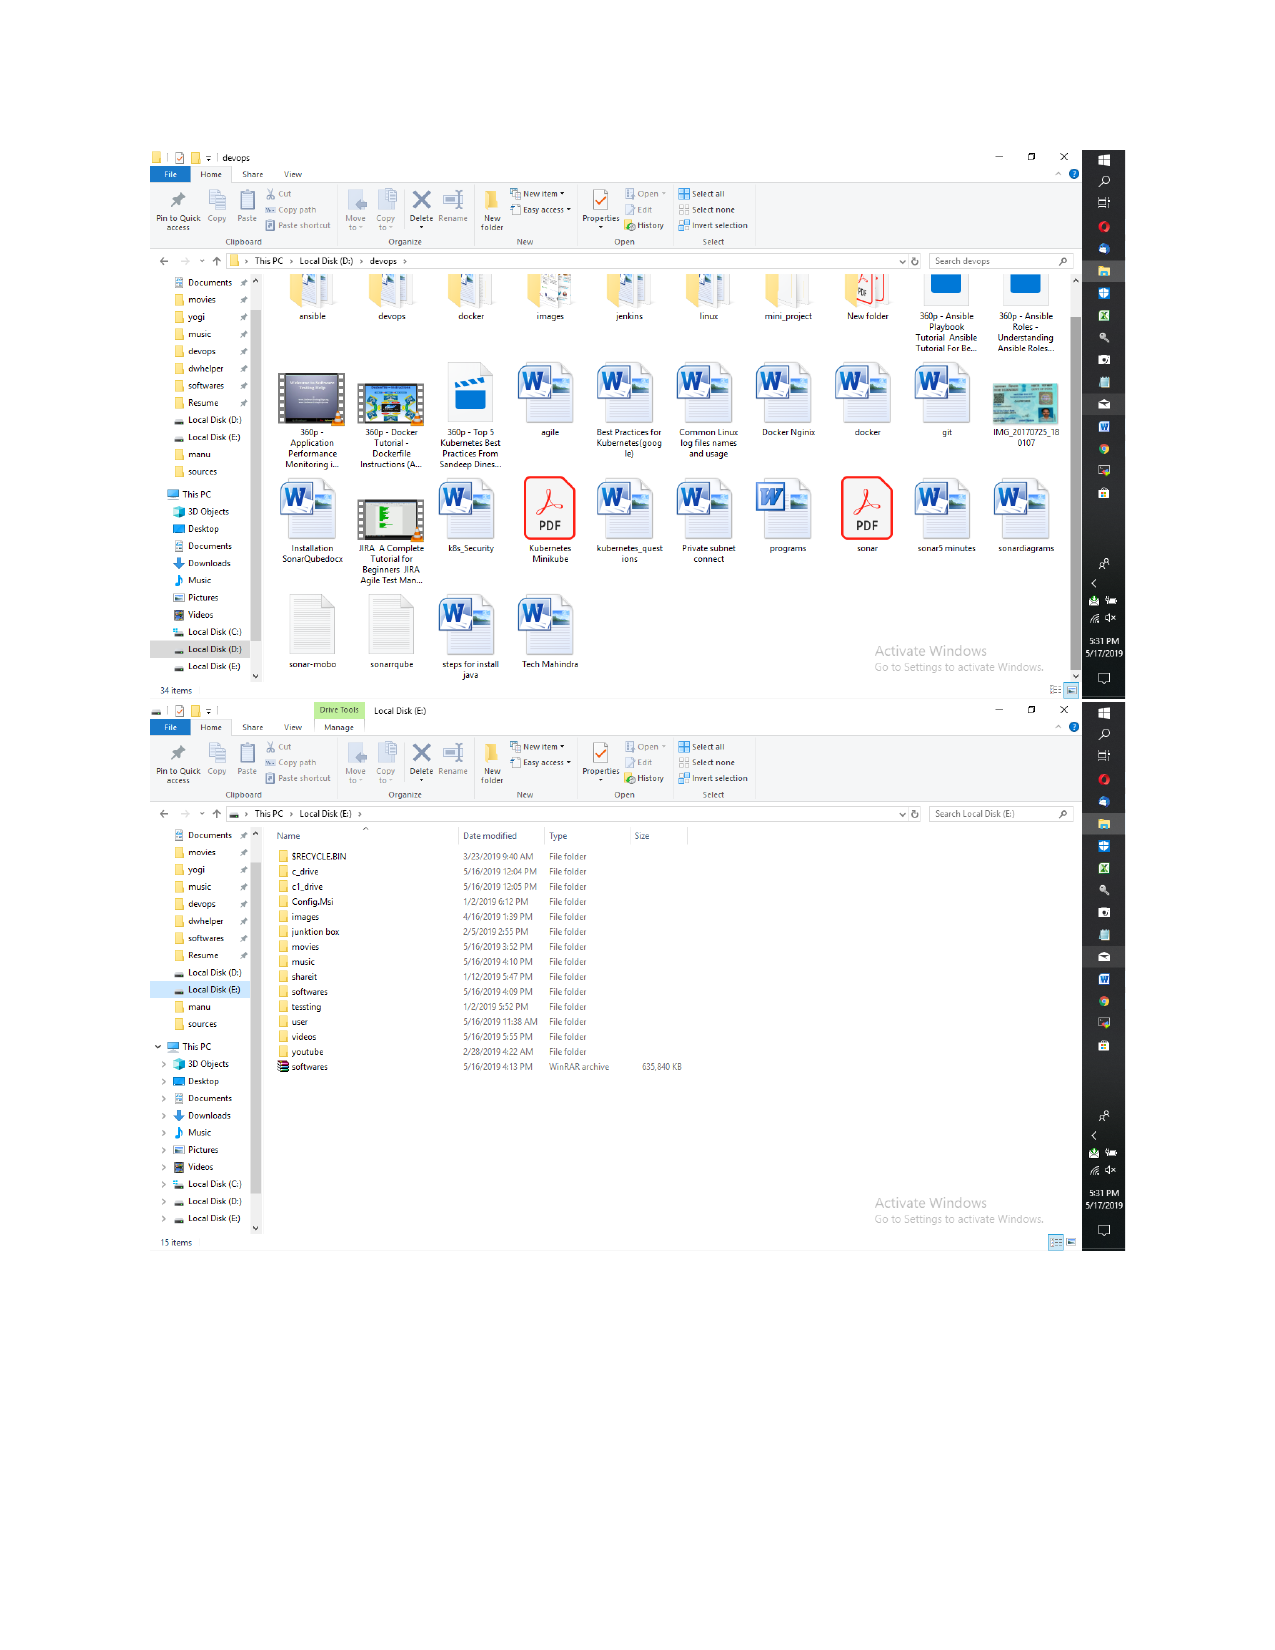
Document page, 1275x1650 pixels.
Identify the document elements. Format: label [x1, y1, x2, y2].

picture [150, 150, 1125, 699]
picture [150, 702, 1125, 1251]
